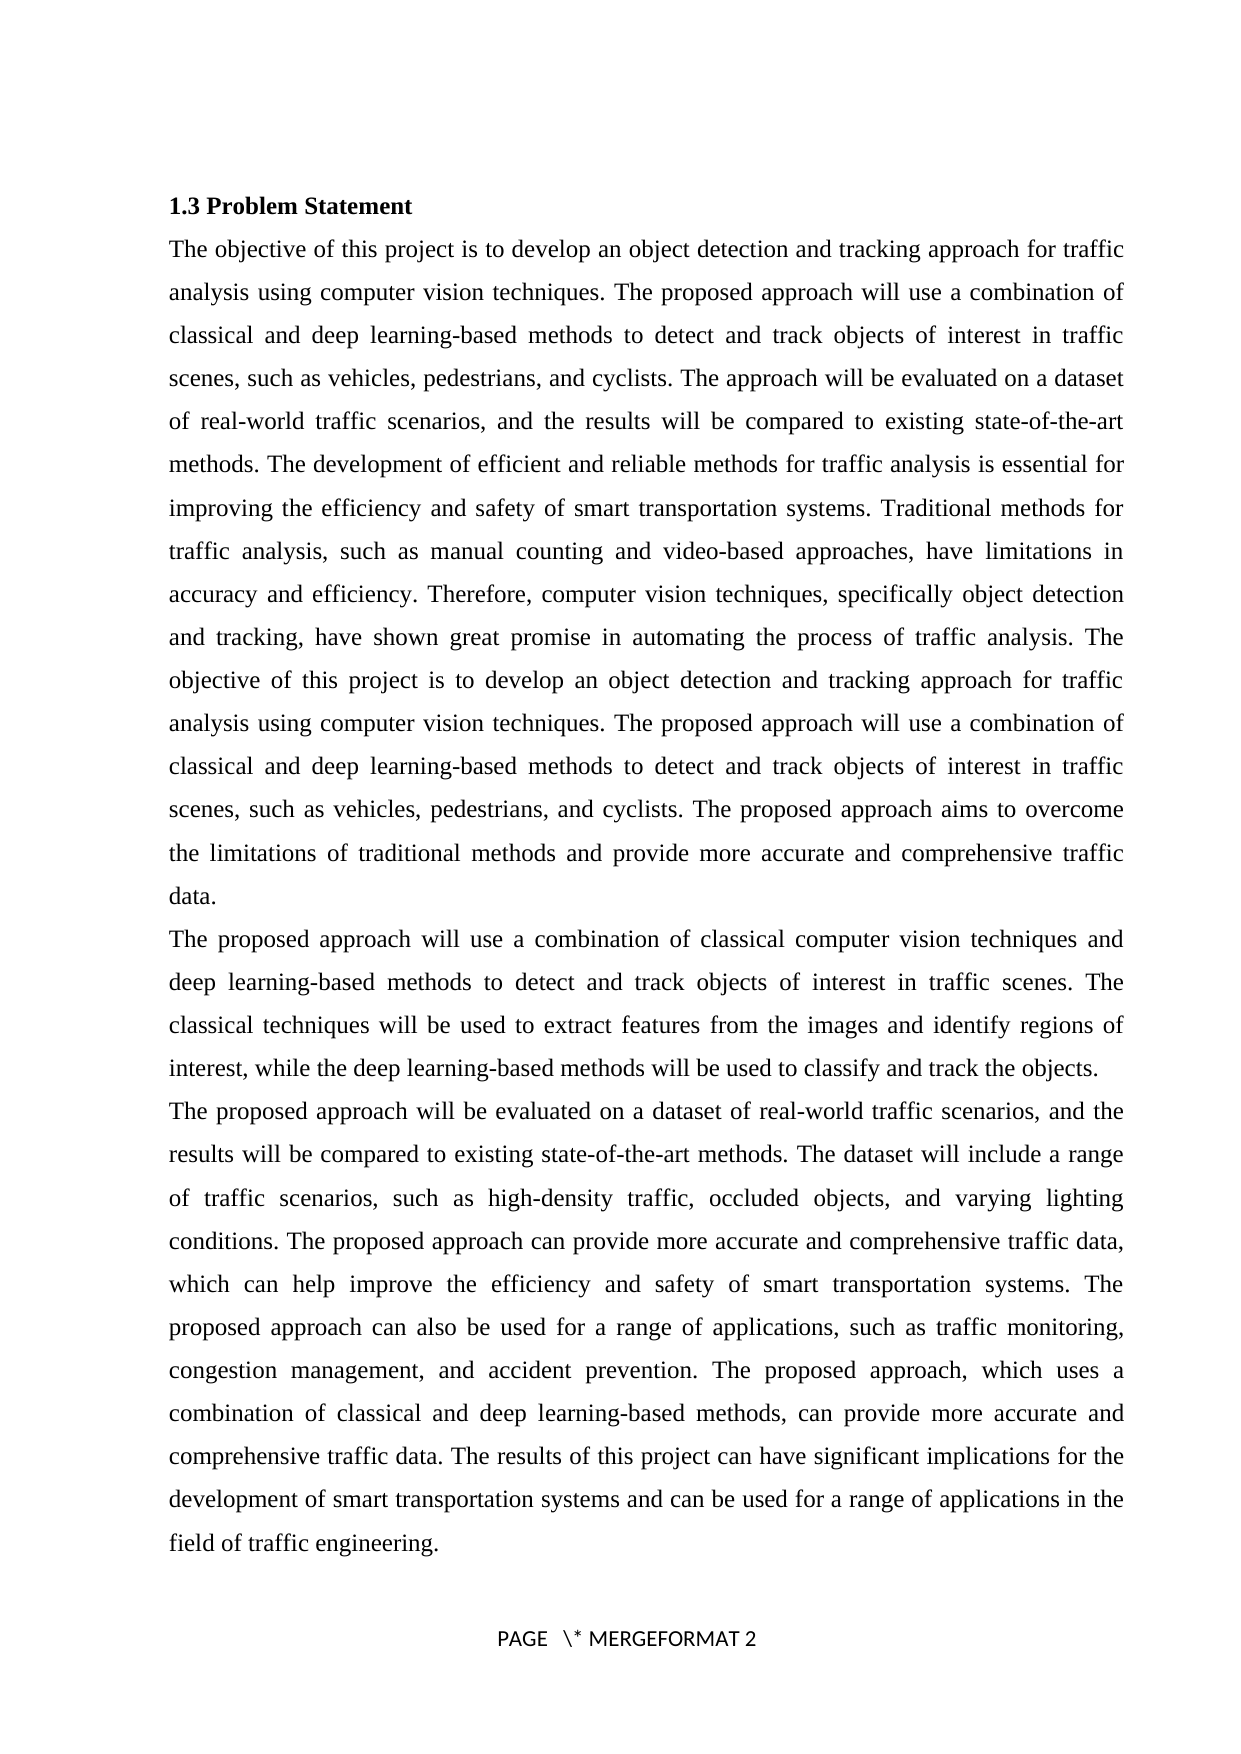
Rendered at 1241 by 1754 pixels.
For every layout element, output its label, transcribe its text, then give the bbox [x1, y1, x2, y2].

text The proposed approach will be evaluated on a dataset of real-world traffic scenarios, and the results will be compared to existing state-of-the-art methods. The dataset will include a range of traffic scenarios, such as high-density traffic, occluded objects, and varying lighting conditions. The proposed approach can provide more accurate and comprehensive traffic data, which can help improve the efficiency and safety of smart transportation systems. The proposed approach can also be used for a range of applications, such as traffic monitoring, congestion management, and accident prevention. The proposed approach, which uses a combination of classical and deep learning-based methods, can provide more accurate and comprehensive traffic data. The results of this project can have significant implications for the development of smart transportation systems and can be used for a range of applications in the field of traffic engineering. [169, 1096, 1125, 1556]
subtitle 1.3 Problem Statement [169, 191, 1125, 219]
text The objective of this project is to develop an object detection and tracking approach for traffic analysis using computer vision techniques. The proposed approach will use a combination of classical and deep learning-based methods to detect and track objects of interest in traffic scenes, such as vehicles, pedestrians, and cyclists. The approach will be evaluated on a dataset of real-world traffic scenarios, and the results will be compared to existing state-of-the-art methods. The development of efficient and reliable methods for traffic analysis is essential for improving the efficiency and safety of smart transportation systems. Traditional methods for traffic analysis, such as manual counting and video-based approaches, have limitations in accuracy and efficiency. Therefore, computer vision techniques, specifically object detection and tracking, have shown great promise in automating the process of traffic analysis. The objective of this project is to develop an object detection and tracking approach for traffic analysis using computer vision techniques. The proposed approach will use a combination of classical and deep learning-based methods to detect and track objects of interest in traffic scenes, such as vehicles, pedestrians, and cyclists. The proposed approach aims to overcome the limitations of traditional methods and provide more accurate and comprehensive traffic data. [169, 234, 1125, 909]
text The proposed approach will use a combination of classical computer vision techniques and deep learning-based methods to detect and track objects of interest in traffic scenes. The classical techniques will be used to extract features from the images and identify regions of interest, while the deep learning-based methods will be used to classify and track the objects. [169, 924, 1125, 1082]
